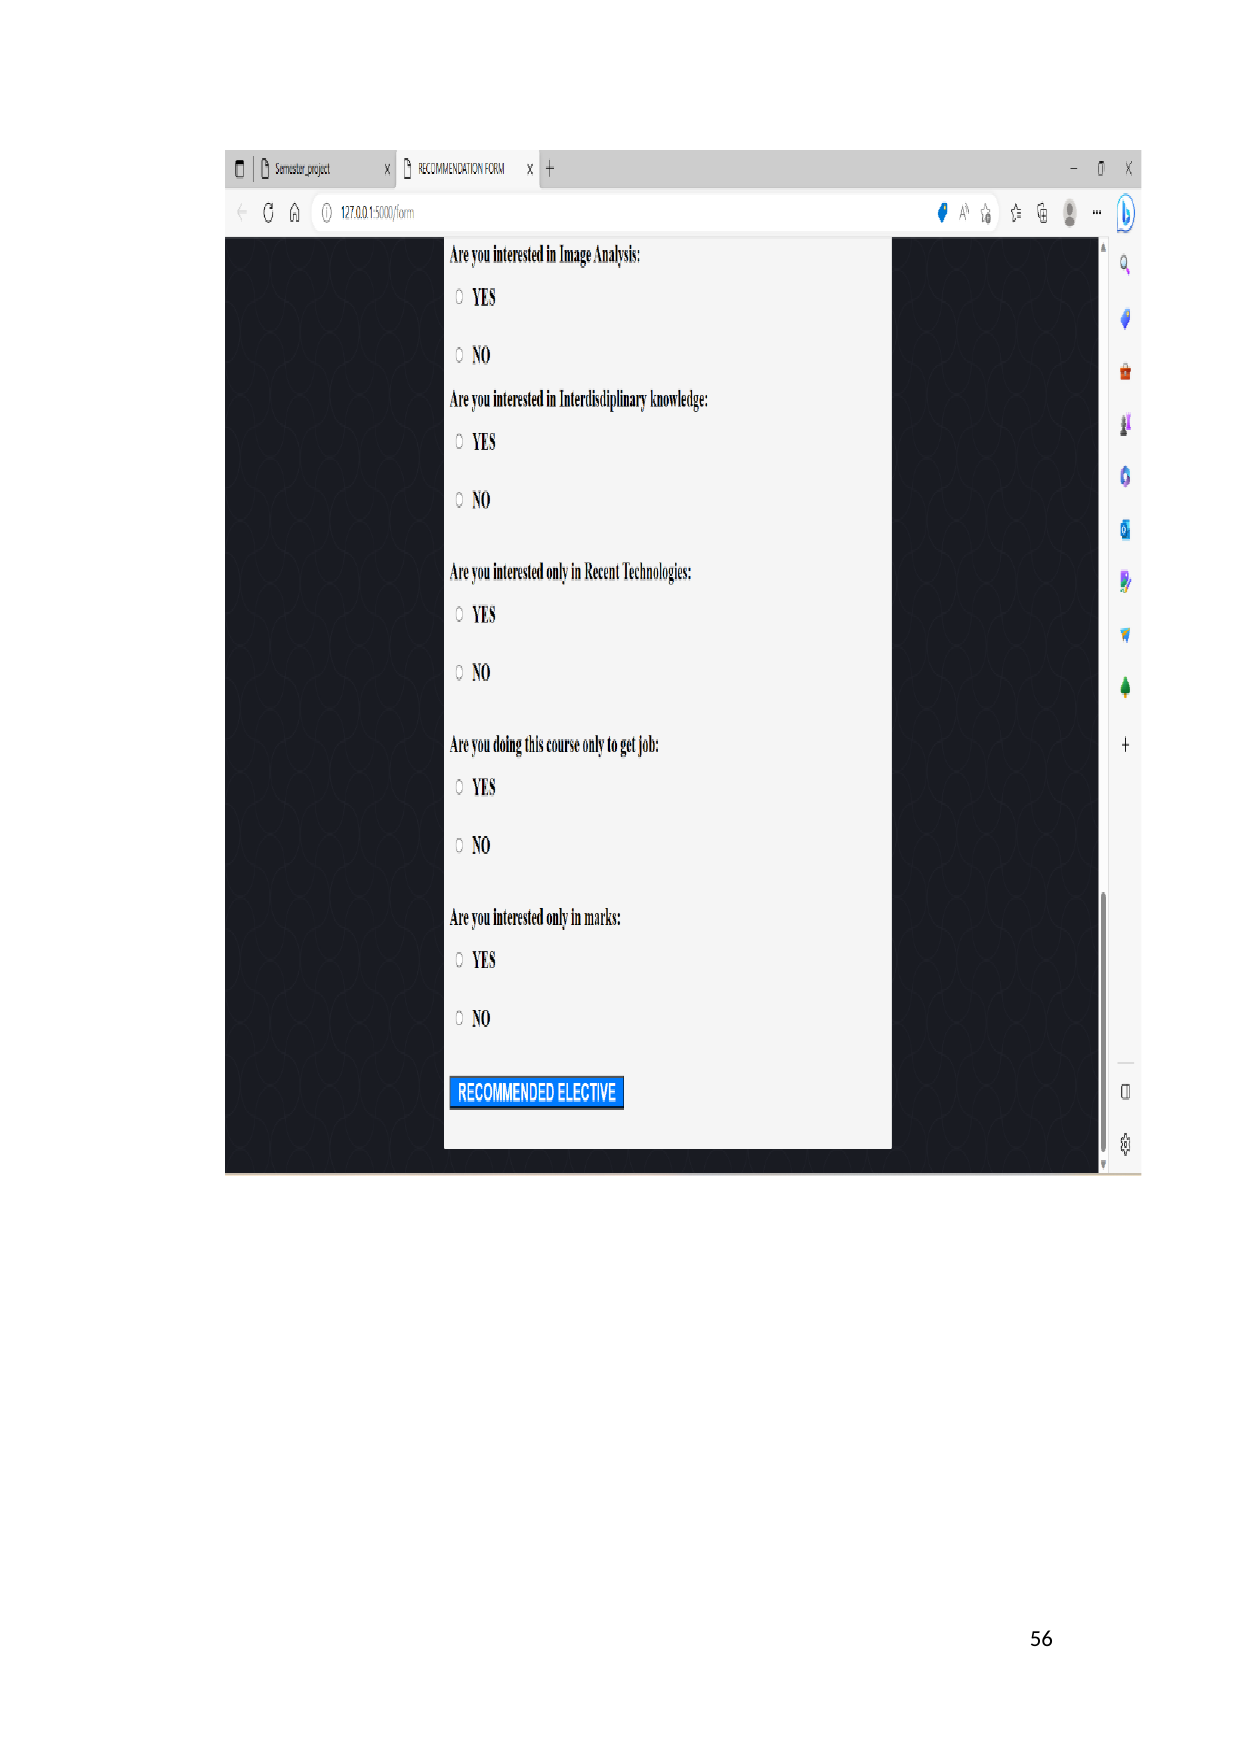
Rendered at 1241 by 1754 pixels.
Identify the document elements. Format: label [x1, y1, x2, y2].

picture [225, 150, 1142, 1176]
